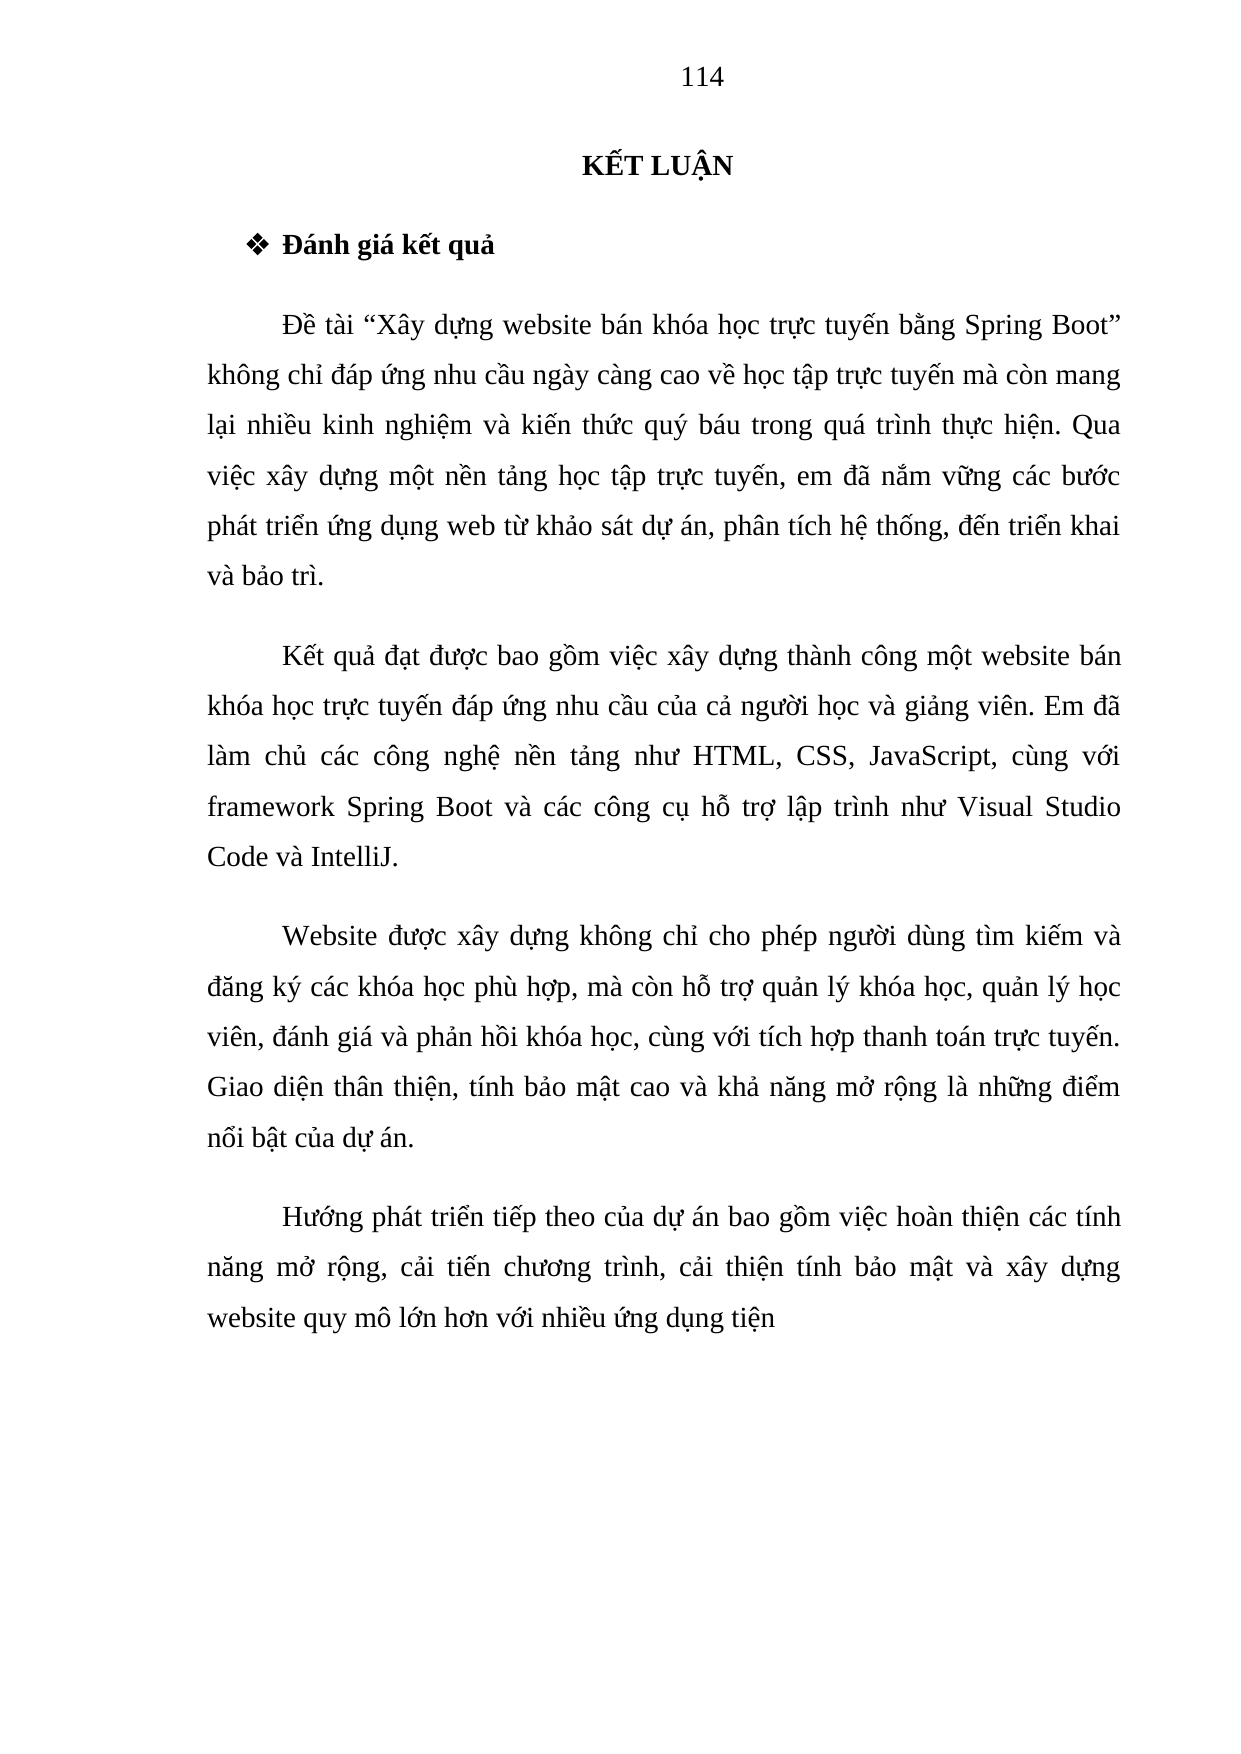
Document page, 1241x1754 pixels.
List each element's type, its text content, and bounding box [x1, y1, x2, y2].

text Hướng phát triển tiếp theo của dự án bao gồm việc hoàn thiện các tính năng mở rộng, cải tiến chương trình, cải thiện tính bảo mật và xây dựng website quy mô lớn hơn với nhiều ứng dụng tiện [207, 1199, 1122, 1333]
text Đề tài “Xây dựng website bán khóa học trực tuyến bằng Spring Boot” không chỉ đáp ứng nhu cầu ngày càng cao về học tập trực tuyến mà còn mang lại nhiều kinh nghiệm và kiến thức quý báu trong quá trình thực hiện. Qua việc xây dựng một nền tảng học tập trực tuyến, em đã nắm vững các bước phát triển ứng dụng web từ khảo sát dự án, phân tích hệ thống, đến triển khai và bảo trì. [207, 307, 1122, 592]
list Đánh giá kết quả [244, 227, 1122, 261]
text Kết quả đạt được bao gồm việc xây dựng thành công một website bán khóa học trực tuyến đáp ứng nhu cầu của cả người học và giảng viên. Em đã làm chủ các công nghệ nền tảng như HTML, CSS, JavaScript, cùng với framework Spring Boot và các công cụ hỗ trợ lập trình như Visual Studio Code và IntelliJ. [207, 638, 1122, 873]
subtitle KẾT LUẬN [507, 148, 1122, 181]
text Website được xây dựng không chỉ cho phép người dùng tìm kiếm và đăng ký các khóa học phù hợp, mà còn hỗ trợ quản lý khóa học, quản lý học viên, đánh giá và phản hồi khóa học, cùng với tích hợp thanh toán trực tuyến. Giao diện thân thiện, tính bảo mật cao và khả năng mở rộng là những điểm nổi bật của dự án. [207, 918, 1122, 1153]
